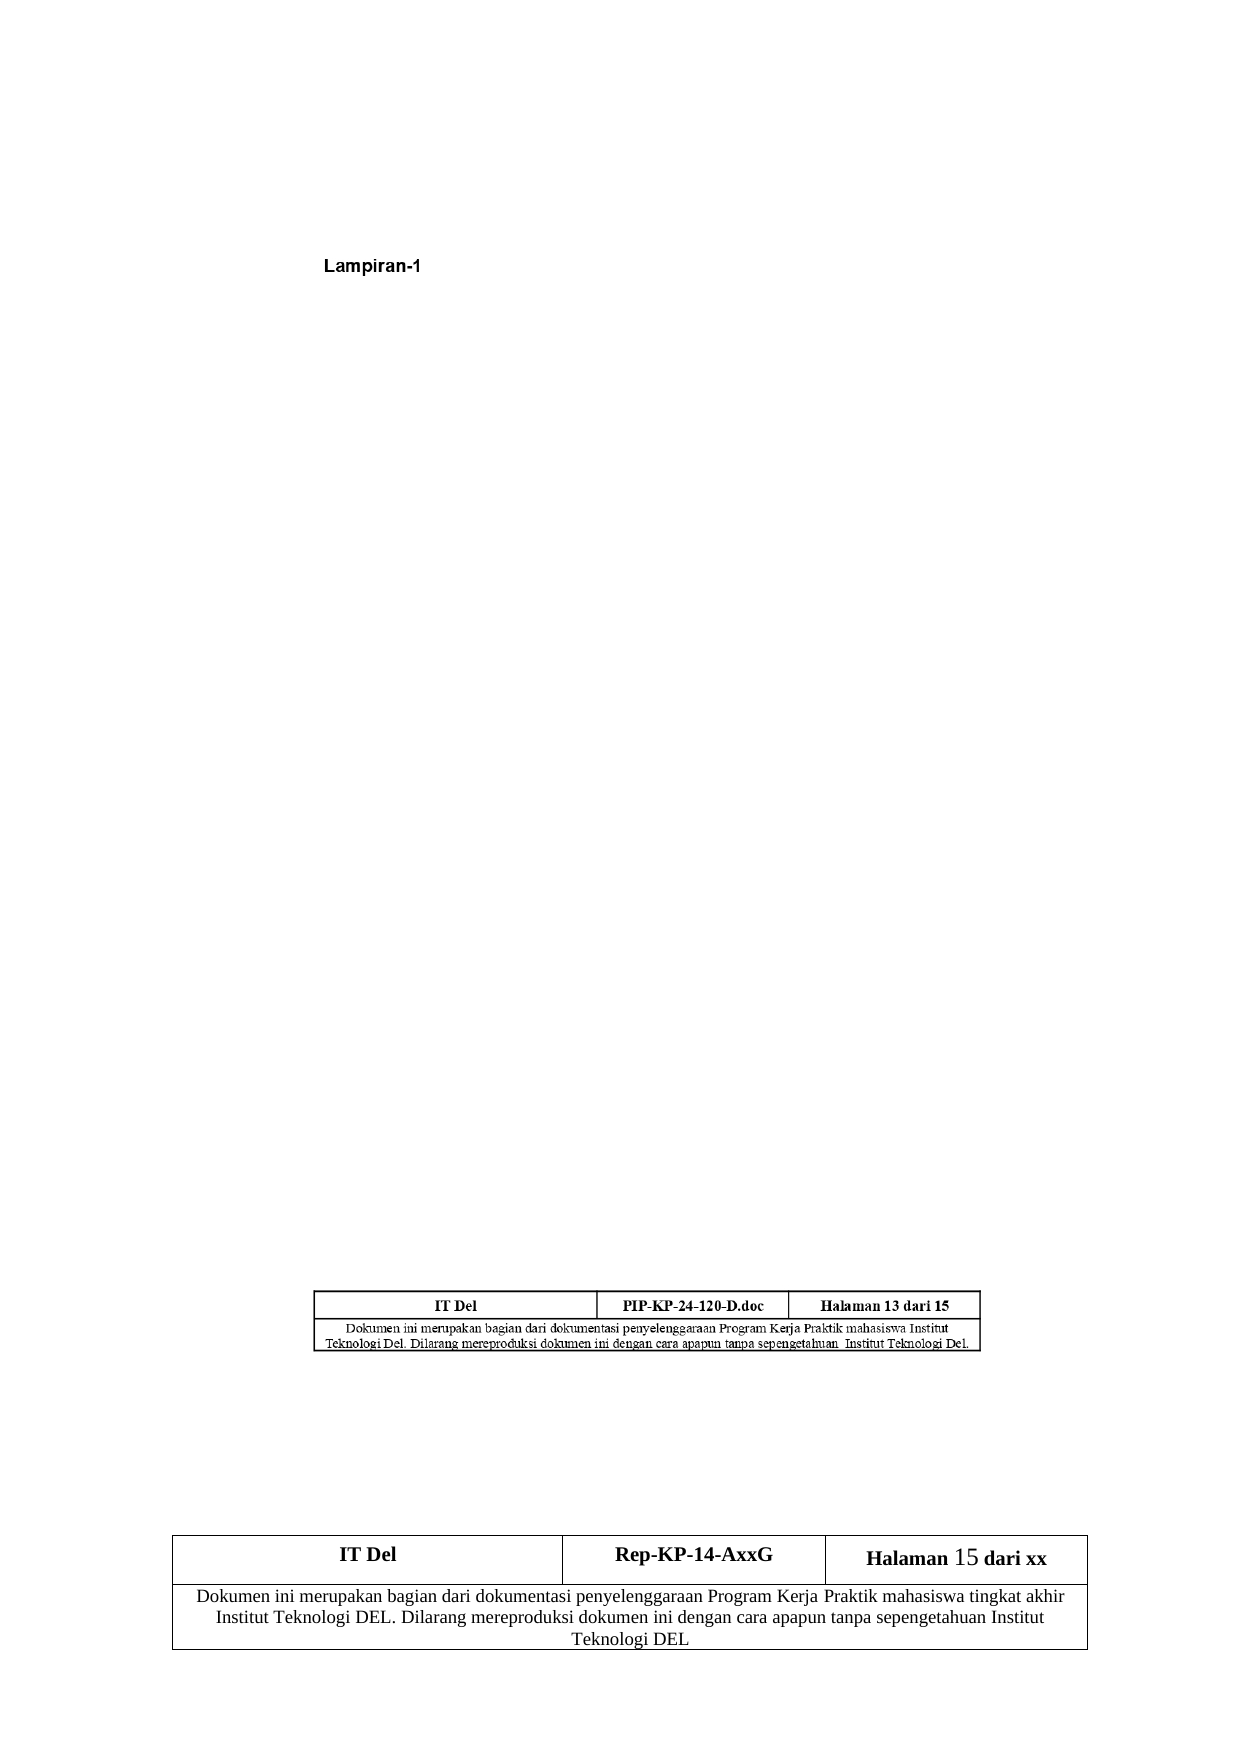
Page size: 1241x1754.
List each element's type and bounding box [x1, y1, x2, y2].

picture [187, 147, 1093, 1427]
